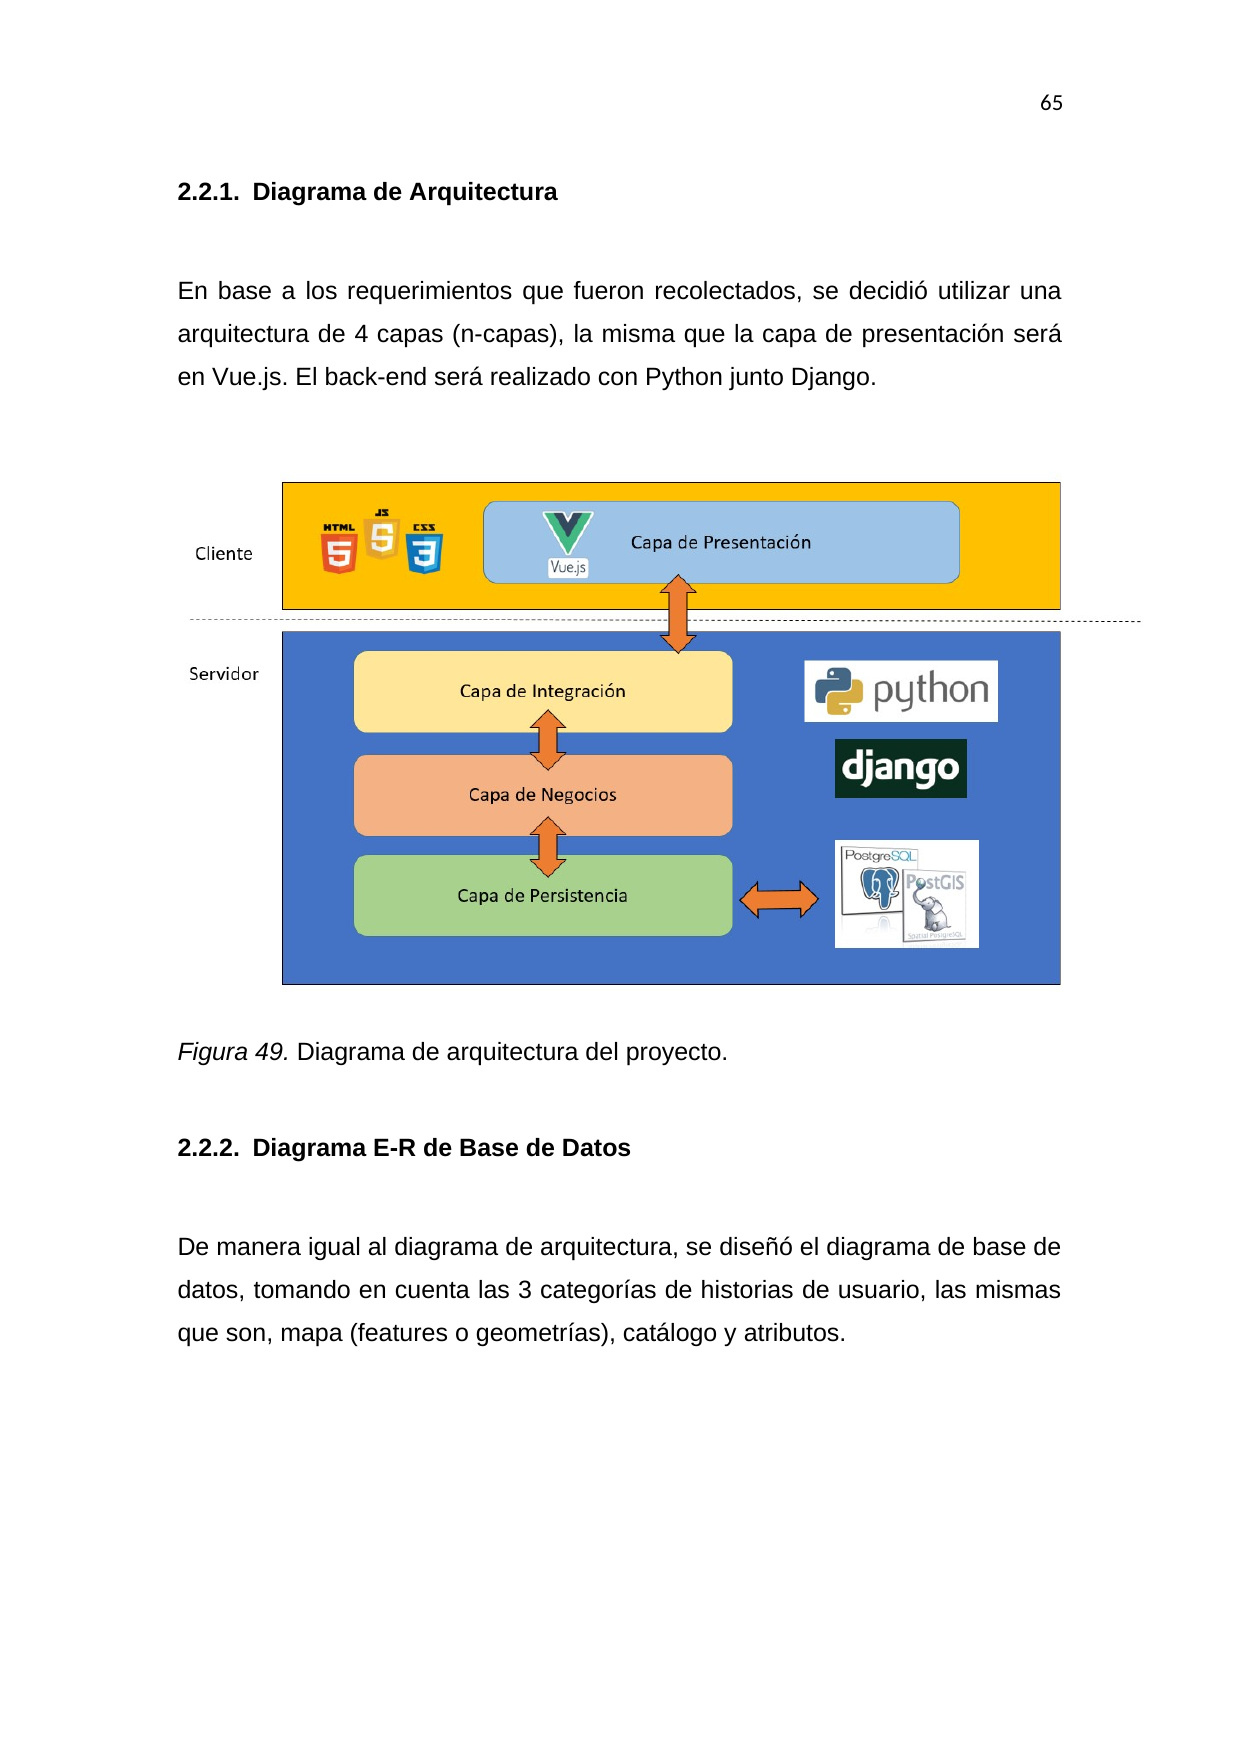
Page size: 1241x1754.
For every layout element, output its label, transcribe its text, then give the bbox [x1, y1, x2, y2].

text De manera igual al diagrama de arquitectura, se diseñó el diagrama de base de datos, tomando en cuenta las 3 categorías de historias de usuario, las mismas que son, mapa (features o geometrías), catálogo y atributos. [177, 1232, 1063, 1347]
subtitle Diagrama de Arquitectura [177, 177, 1063, 206]
picture [177, 430, 1151, 998]
text Figura 49. Diagrama de arquitectura del proyecto. [177, 1037, 1063, 1066]
text En base a los requerimientos que fueron recolectados, se decidió utilizar una arquitectura de 4 capas (n-capas), la misma que la capa de presentación será en Vue.js. El back-end será realizado con Python junto Django. [177, 276, 1063, 391]
subtitle Diagrama E-R de Base de Datos [177, 1133, 1063, 1162]
